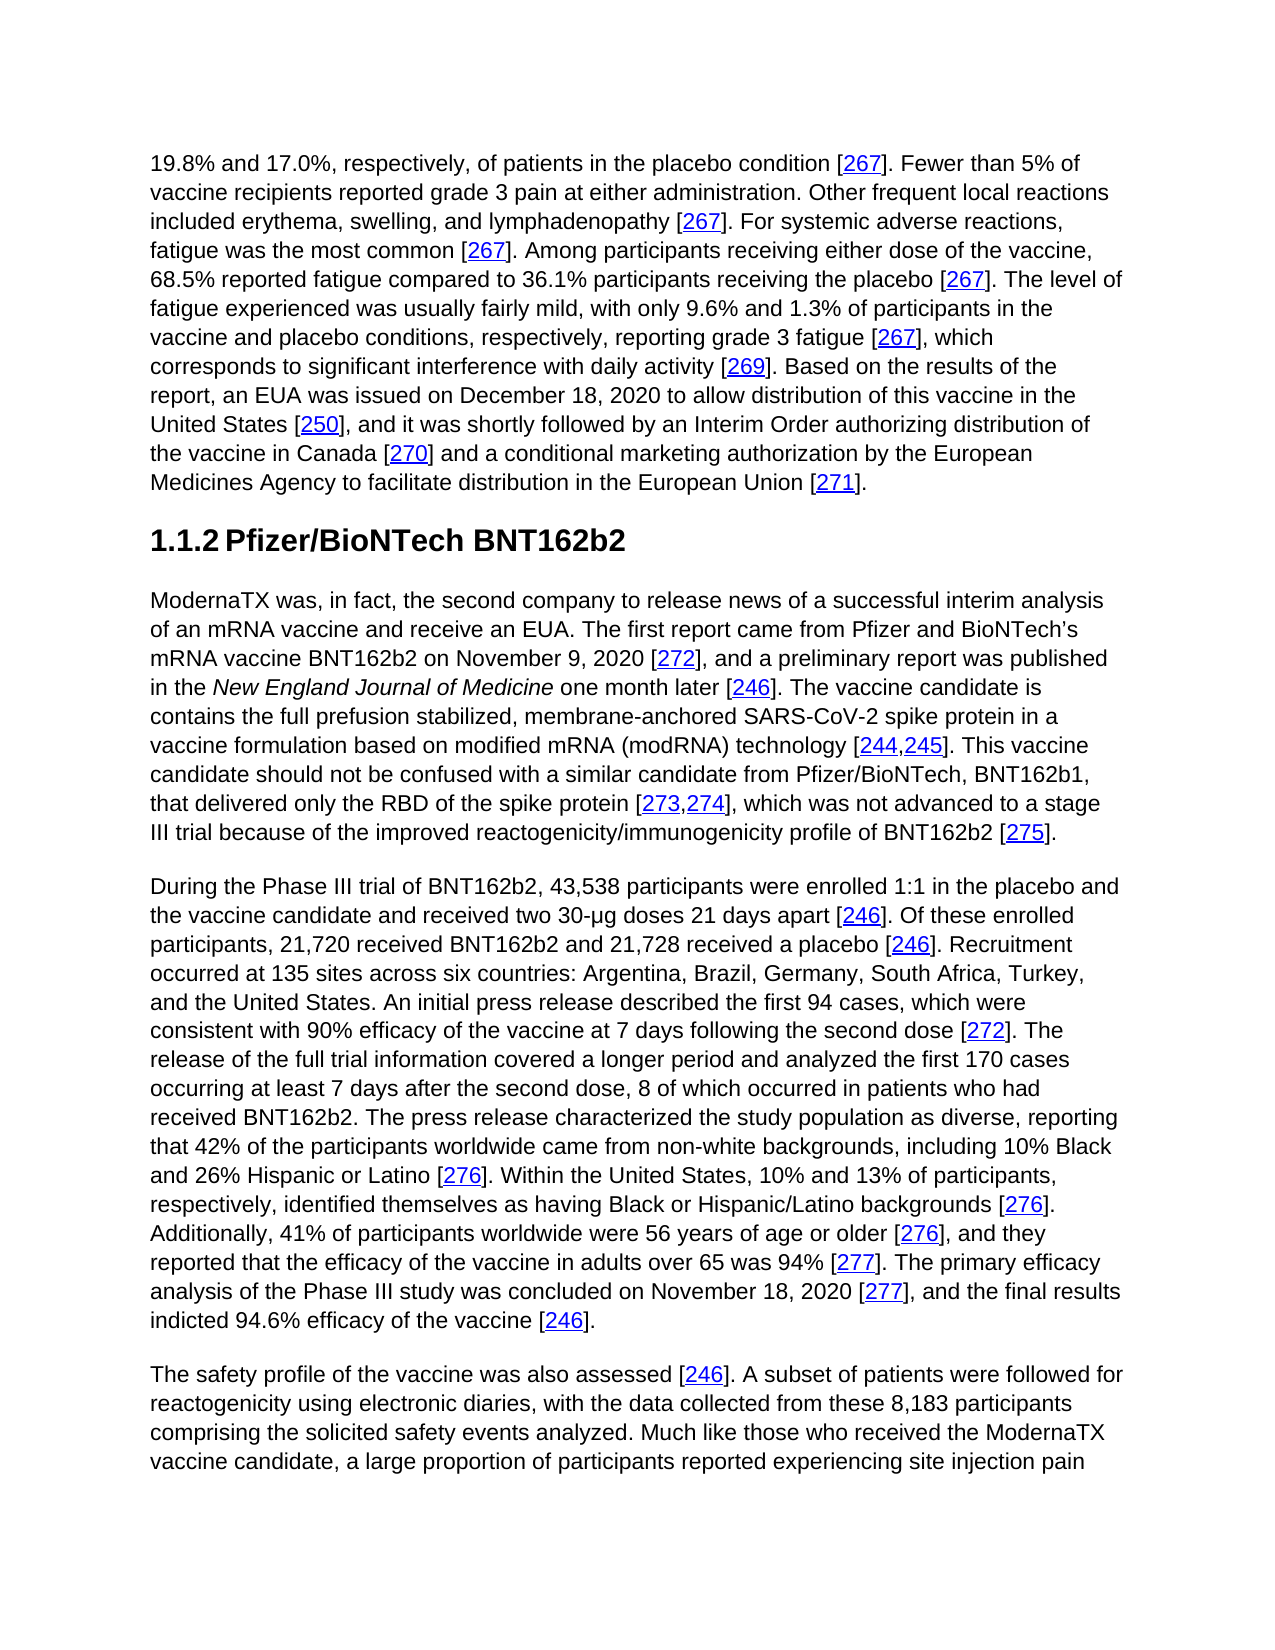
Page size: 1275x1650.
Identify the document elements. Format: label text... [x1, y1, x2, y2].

text ModernaTX was, in fact, the second company to release news of a successful interim analysis of an mRNA vaccine and receive an EUA. The first report came from Pfizer and BioNTech’s mRNA vaccine BNT162b2 on November 9, 2020 [272], and a preliminary report was published in the New England Journal of Medicine one month later [246]. The vaccine candidate is contains the full prefusion stabilized, membrane-anchored SARS-CoV-2 spike protein in a vaccine formulation based on modified mRNA (modRNA) technology [244,245]. This vaccine candidate should not be confused with a similar candidate from Pfizer/BioNTech, BNT162b1, that delivered only the RBD of the spike protein [273,274], which was not advanced to a stage III trial because of the improved reactogenicity/immunogenicity profile of BNT162b2 [275]. [150, 587, 1125, 845]
text During the Phase III trial of BNT162b2, 43,538 participants were enrolled 1:1 in the placebo and the vaccine candidate and received two 30-μg doses 21 days apart [246]. Of these enrolled participants, 21,720 received BNT162b2 and 21,728 received a placebo [246]. Recruitment occurred at 135 sites across six countries: Argentina, Brazil, Germany, South Africa, Turkey, and the United States. An initial press release described the first 94 cases, which were consistent with 90% efficacy of the vaccine at 7 days following the second dose [272]. The release of the full trial information covered a longer period and analyzed the first 170 cases occurring at least 7 days after the second dose, 8 of which occurred in patients who had received BNT162b2. The press release characterized the study population as diverse, reporting that 42% of the participants worldwide came from non-white backgrounds, including 10% Black and 26% Hispanic or Latino [276]. Within the United States, 10% and 13% of participants, respectively, identified themselves as having Black or Hispanic/Latino backgrounds [276]. Additionally, 41% of participants worldwide were 56 years of age or older [276], and they reported that the efficacy of the vaccine in adults over 65 was 94% [277]. The primary efficacy analysis of the Phase III study was concluded on November 18, 2020 [277], and the final results indicted 94.6% efficacy of the vaccine [246]. [150, 873, 1125, 1333]
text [150, 150, 1125, 495]
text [150, 1361, 1125, 1474]
subtitle 1.1.2 Pfizer/BioNTech BNT162b2 [150, 522, 1125, 558]
